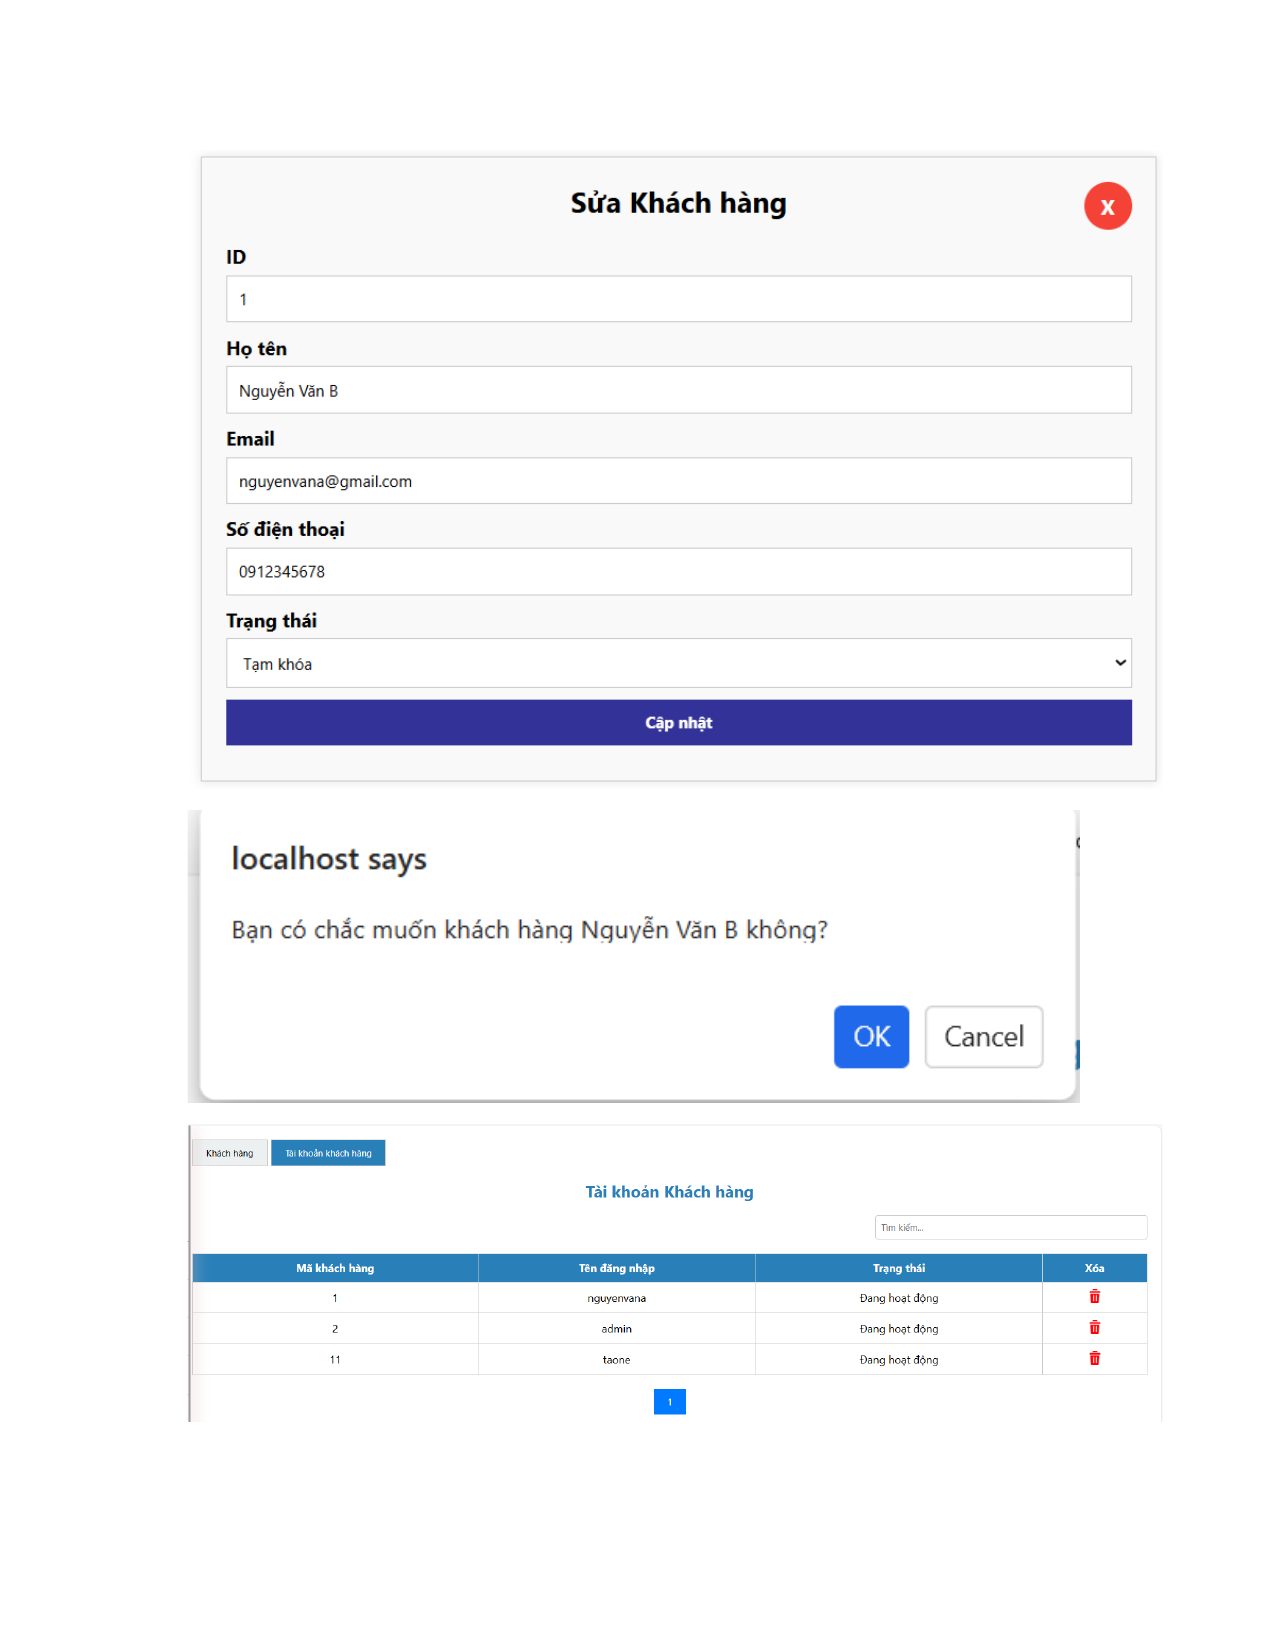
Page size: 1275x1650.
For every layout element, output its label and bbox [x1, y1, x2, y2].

picture [187, 810, 1080, 1103]
picture [187, 1124, 1163, 1422]
picture [187, 150, 1163, 789]
